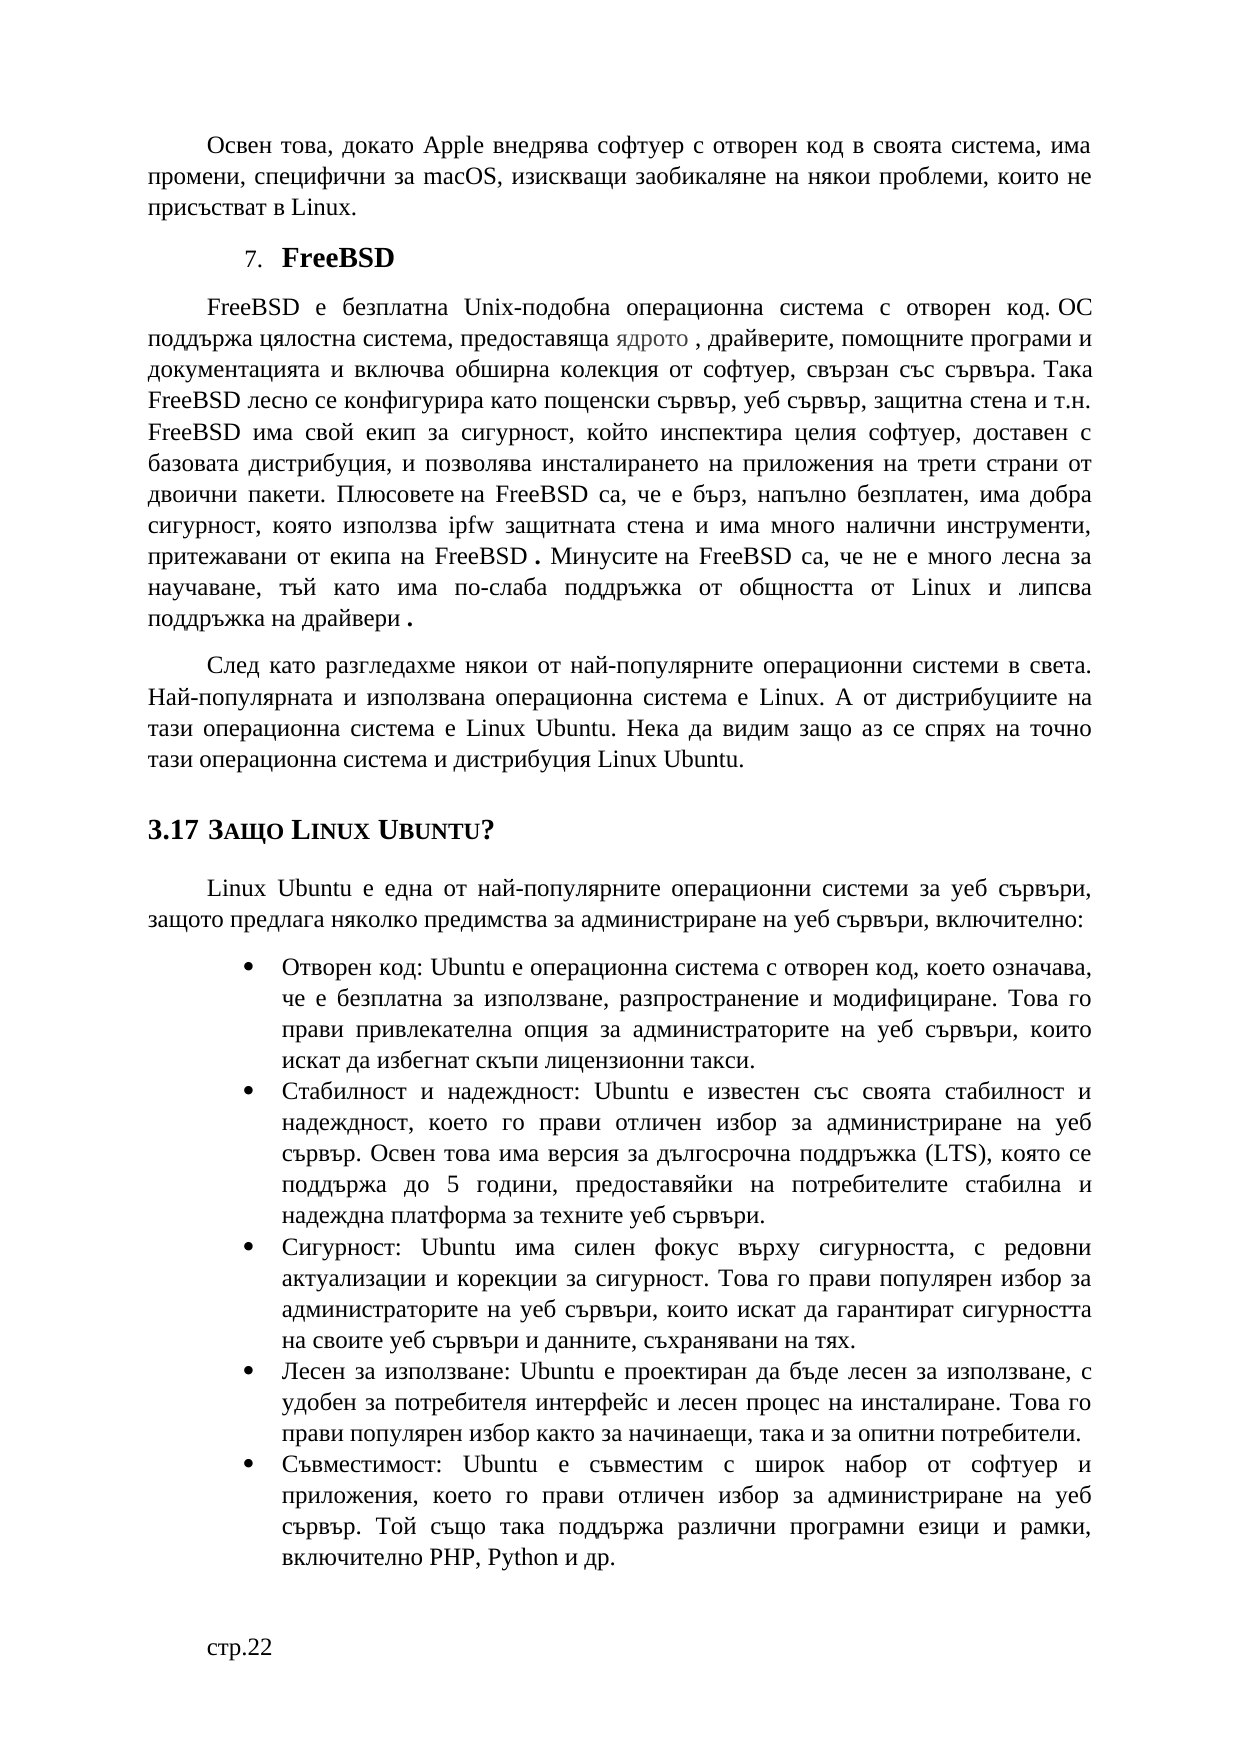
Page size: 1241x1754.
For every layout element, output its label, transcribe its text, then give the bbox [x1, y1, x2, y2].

list Лесен за използване: Ubuntu е проектиран да бъде лесен за използване, с удобен за потребителя интерфейс и лесен процес на инсталиране. Това го прави популярен избор както за начинаещи, така и за опитни потребители. [244, 1356, 1093, 1447]
text След като разгледахме някои от най-популярните операционни системи в света. Най-популярната и използвана операционна система е Linux. А от дистрибуциите на тази операционна система е Linux Ubuntu. Нека да видим защо аз се спрях на точно тази операционна система и дистрибуция Linux Ubuntu. [148, 651, 1093, 772]
list Стабилност и надеждност: Ubuntu е известен със своята стабилност и надеждност, което го прави отличен избор за администриране на уеб сървър. Освен това има версия за дългосрочна поддръжка (LTS), която се поддържа до 5 години, предоставяйки на потребителите стабилна и надеждна платформа за техните уеб сървъри. [244, 1076, 1093, 1229]
text Linux Ubuntu е една от най-популярните операционни системи за уеб сървъри, защото предлага няколко предимства за администриране на уеб сървъри, включително: [148, 873, 1093, 933]
list Отворен код: Ubuntu е операционна система с отворен код, което означава, че е безплатна за използване, разпространение и модифициране. Това го прави привлекателна опция за администраторите на уеб сървъри, които искат да избегнат скъпи лицензионни такси. [244, 952, 1093, 1074]
text FreeBSD е безплатна Unix-подобна операционна система с отворен код. ОС поддържа цялостна система, предоставяща ядрото , драйверите, помощните програми и документацията и включва обширна колекция от софтуер, свързан със сървъра. Така FreeBSD лесно се конфигурира като пощенски сървър, уеб сървър, защитна стена и т.н. FreeBSD има свой екип за сигурност, който инспектира целия софтуер, доставен с базовата дистрибуция, и позволява инсталирането на приложения на трети страни от двоични пакети. Плюсовете на FreeBSD са, че е бърз, напълно безплатен, има добра сигурност, която използва ipfw защитната стена и има много налични инструменти, притежавани от екипа на FreeBSD . Минусите на FreeBSD са, че не е много лесна за научаване, тъй като има по-слаба поддръжка от общността от Linux и липсва поддръжка на драйвери . [148, 292, 1093, 632]
subtitle Защо Linux Ubuntu? [148, 812, 1093, 846]
text Освен това, докато Apple внедрява софтуер с отворен код в своята система, има промени, специфични за macOS, изискващи заобикаляне на някои проблеми, които не присъстват в Linux. [148, 130, 1093, 221]
list Сигурност: Ubuntu има силен фокус върху сигурността, с редовни актуализации и корекции за сигурност. Това го прави популярен избор за администраторите на уеб сървъри, които искат да гарантират сигурността на своите уеб сървъри и данните, съхранявани на тях. [244, 1232, 1093, 1353]
list Съвместимост: Ubuntu е съвместим с широк набор от софтуер и приложения, което го прави отличен избор за администриране на уеб сървър. Той също така поддържа различни програмни езици и рамки, включително PHP, Python и др. [244, 1449, 1093, 1571]
list FreeBSD [244, 240, 1093, 273]
